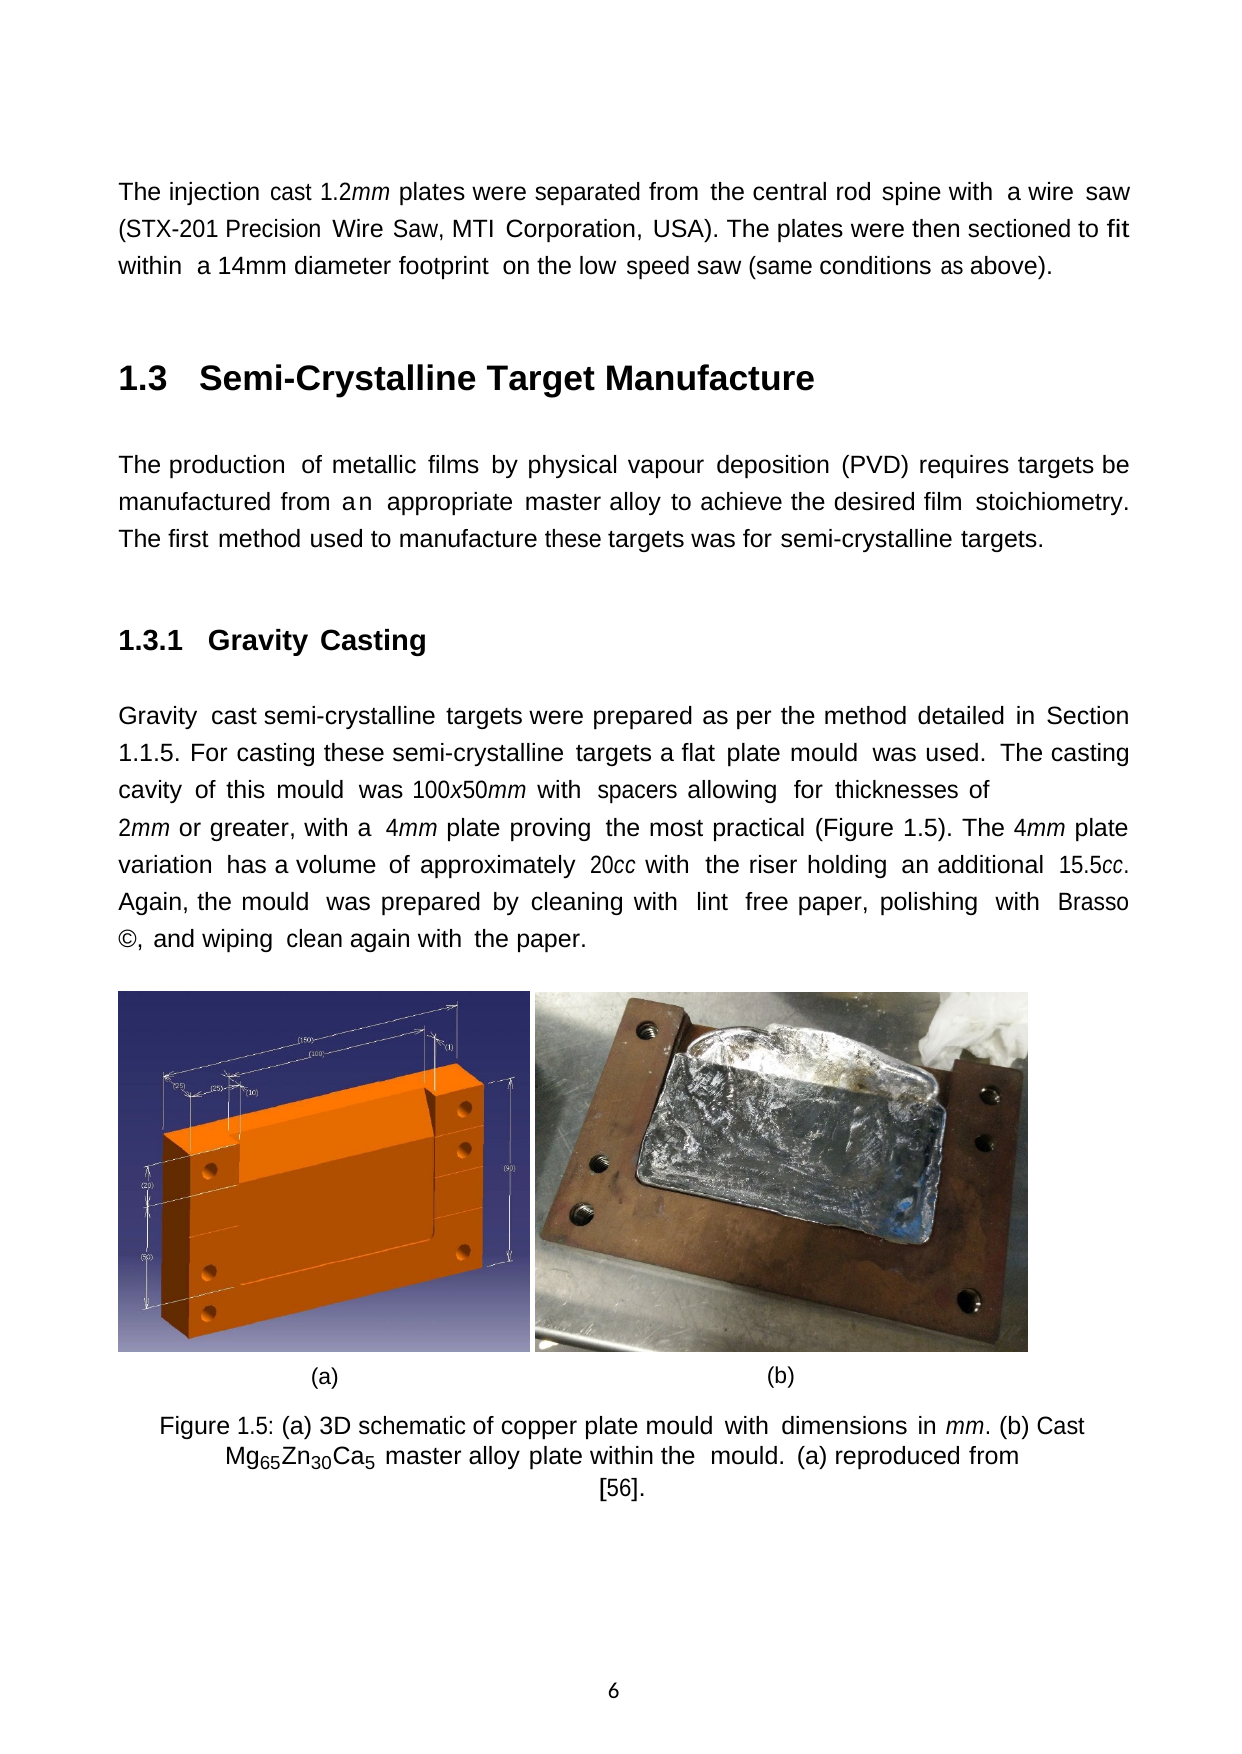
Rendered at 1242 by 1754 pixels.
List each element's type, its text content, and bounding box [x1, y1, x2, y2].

text 2mm , with 4mm plate proving the most practical (Figure 1.5). The 4mm plate variation has a volume of approximately 20cc with the riser holding an additional 15.5cc. he mould was prepared by cleaning with lint free paper, polishing with Brasso ©, and [118, 812, 1130, 952]
text 1.3.1 Gravity Casting [118, 623, 432, 657]
picture [535, 992, 1028, 1352]
text The injection cast 1.2mm plates were separated from the central rod spine with a wire saw (STX-201 Precision Wire Saw, MTI Corporation, USA). The plates were then sectioned to fit within a 14mm diameter footprint on the low speed saw (same conditions as above). [118, 177, 1130, 280]
text Figure 1.5: (a) 3D schematic of copper plate mould with dimenions in mm. (b) Cast [157, 1411, 1087, 1440]
text The production of metallic films by physical vapour deposition (PVD) requires targets be manufactured from appropriate master alloy to achieve the desired film stoichiometry. The first method used to manufacture these targets was for semi-crystalline targets. [118, 450, 1130, 553]
text Gravity cast semi-crystalline targets were prepared as per the method detailed in Section [118, 701, 1129, 729]
text 1.1.5. For casting these semi-crystalline targets a flat plate mould was used. The casting cavity of this mould was 100x50mm with spacers allowing for thicknesses [118, 738, 1130, 804]
text (a) (b) [311, 1362, 1137, 1389]
text 1.3 Semi-Crystalline Target Manufacture [118, 357, 815, 398]
picture [118, 991, 530, 1352]
text Mg65Zn30Ca5 master alloy plate within mould. (a) reproduced from [56]. [213, 1441, 1031, 1502]
